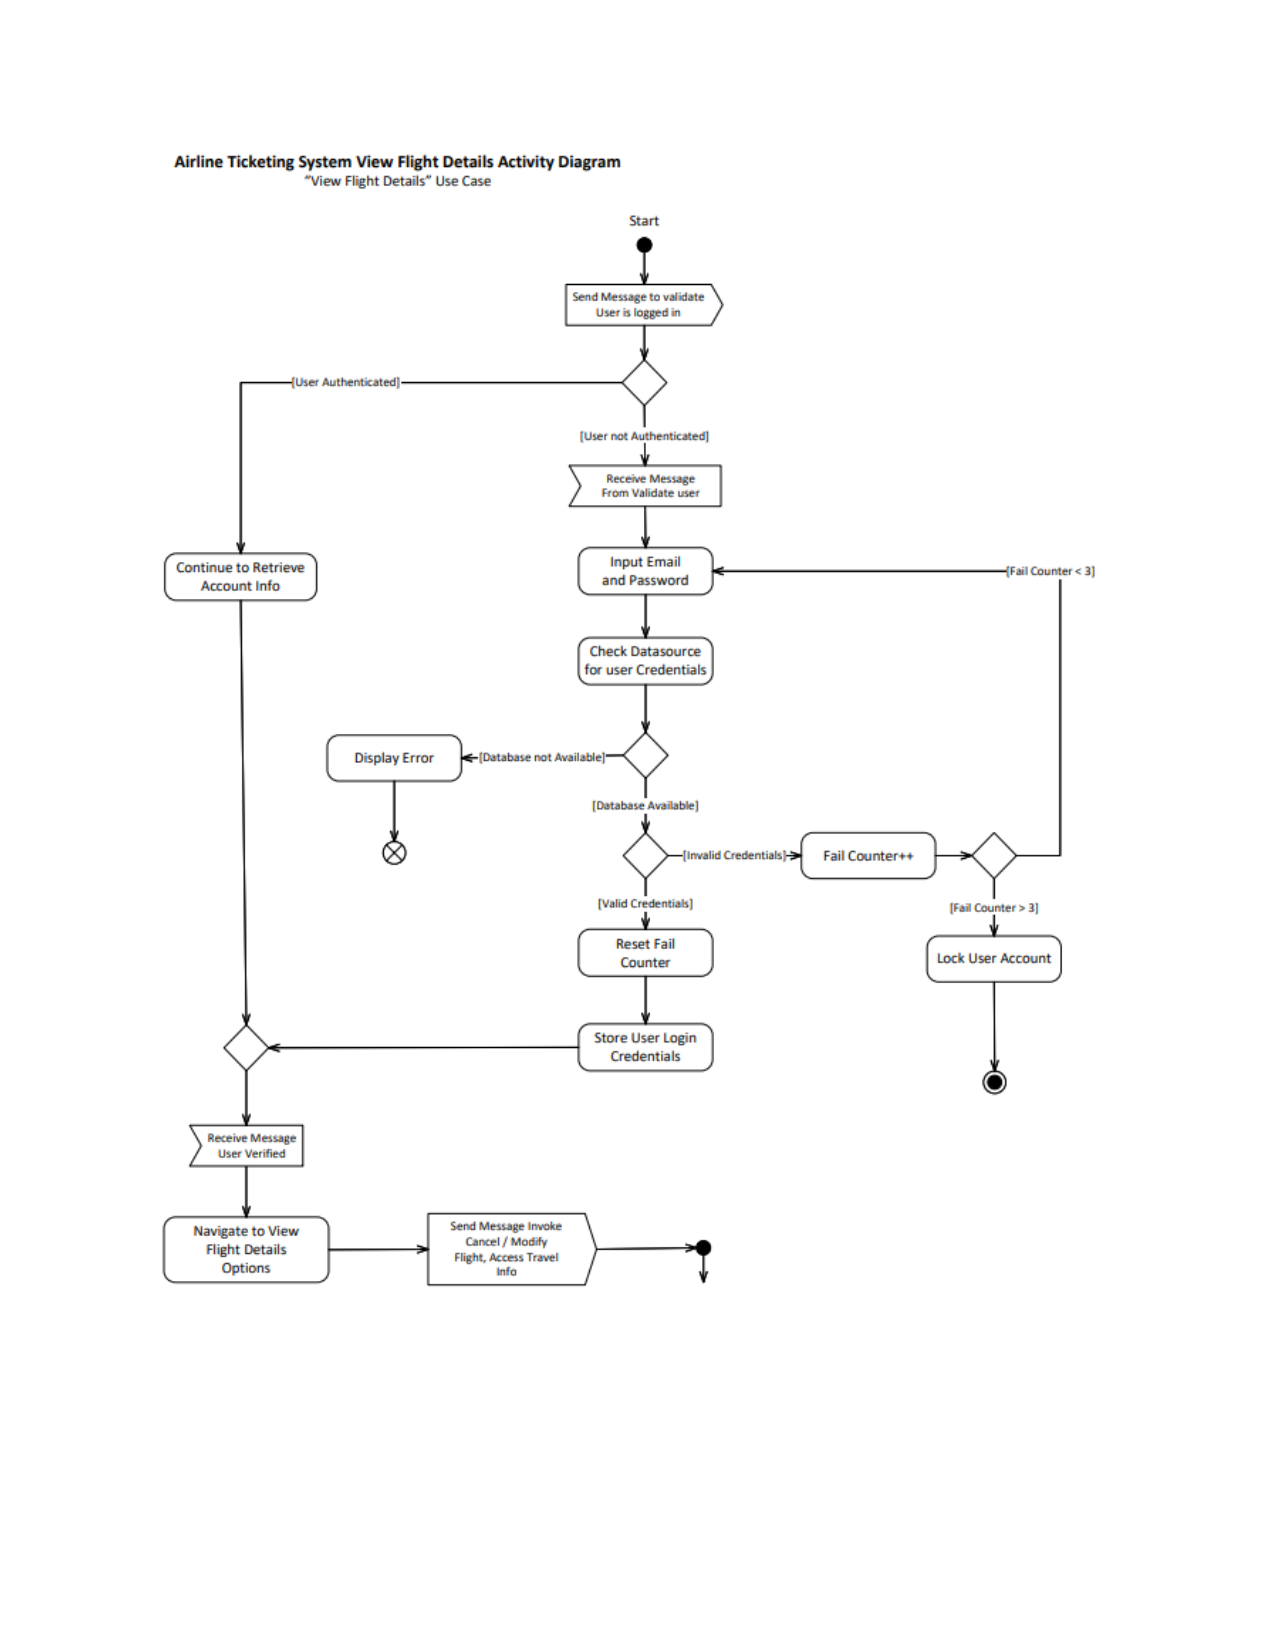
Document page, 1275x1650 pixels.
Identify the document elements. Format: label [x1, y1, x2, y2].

picture [150, 150, 1125, 1469]
